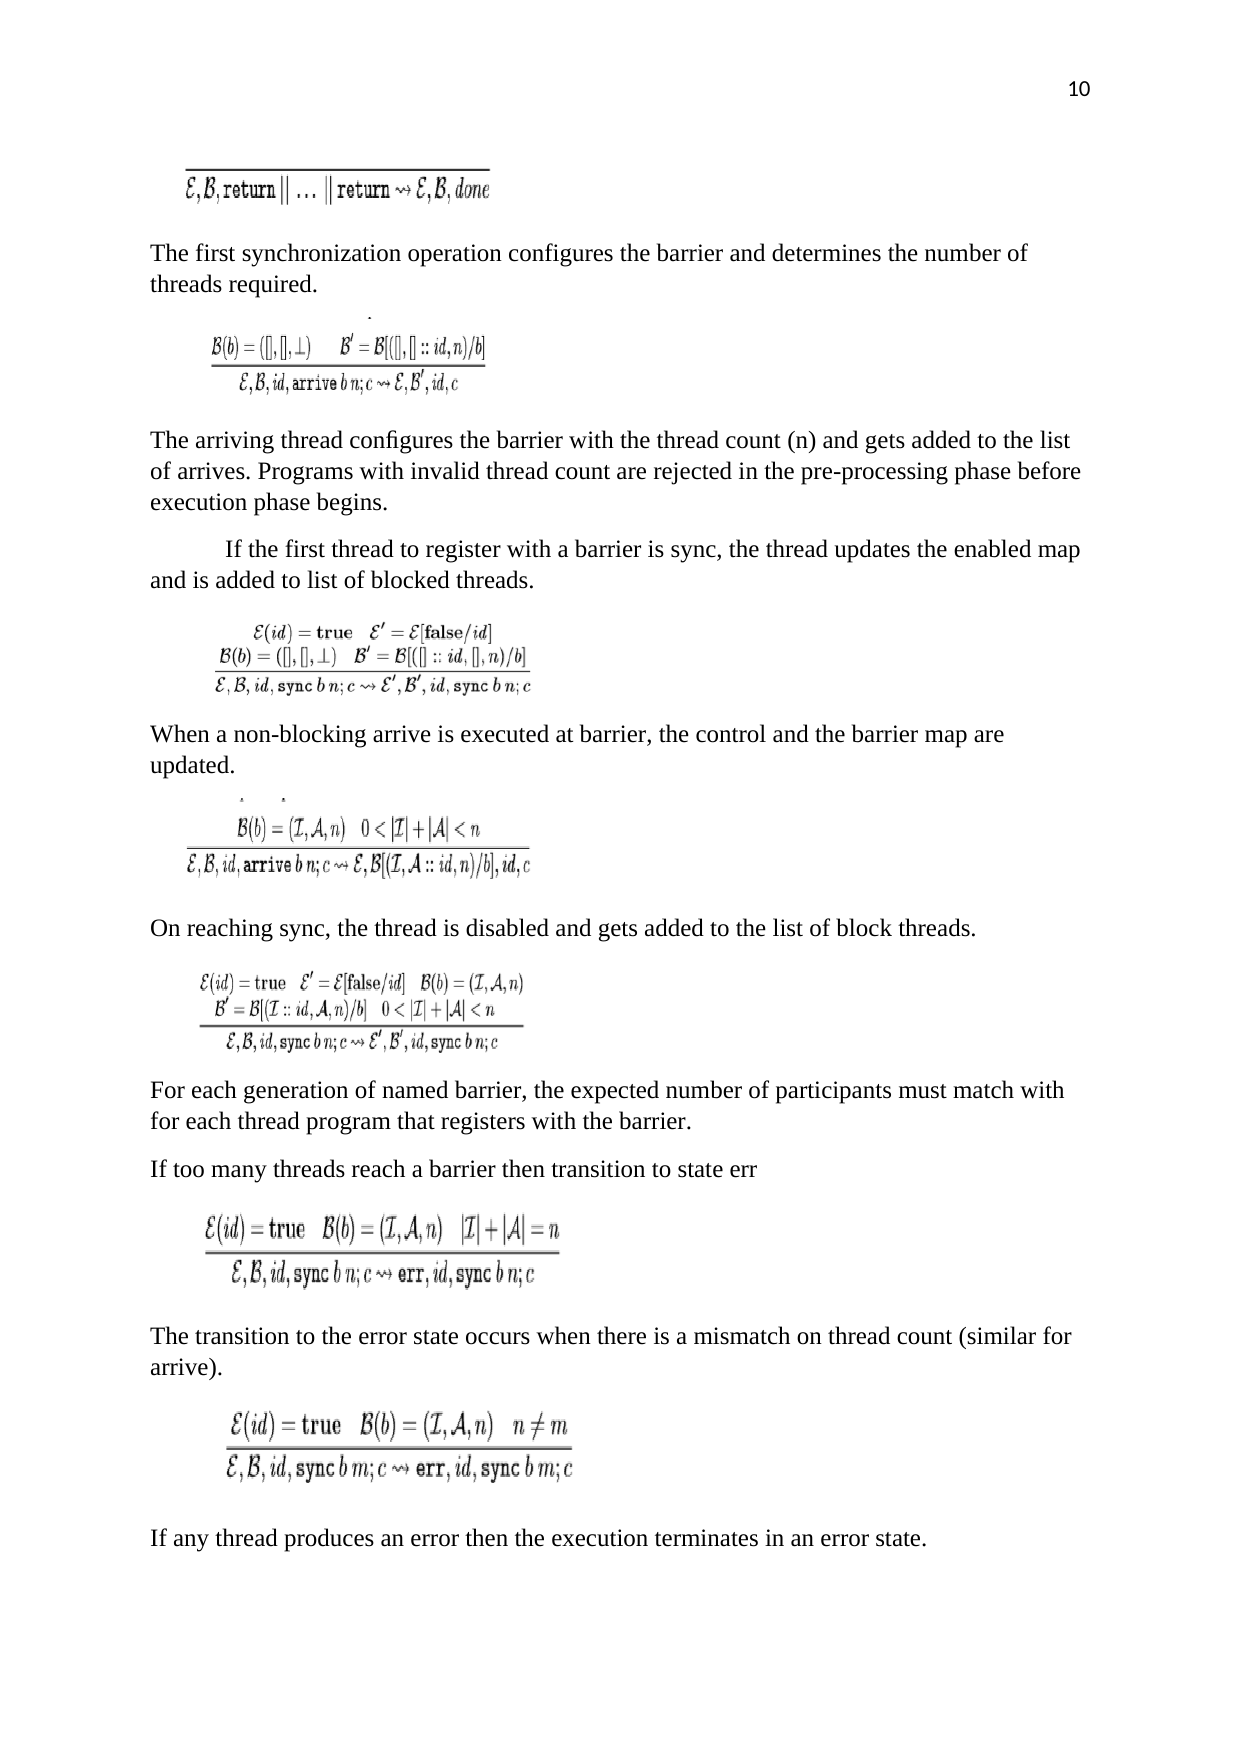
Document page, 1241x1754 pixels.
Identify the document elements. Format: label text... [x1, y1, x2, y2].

text When a non-blocking arrive is executed at barrier, the control and the barrier map are updated. [150, 719, 1090, 779]
text The transition to the error state occurs when there is a mismatch on thread count (similar for arrive). [150, 1321, 1090, 1381]
picture [150, 317, 543, 406]
text If any thread produces an error then the execution terminates in an error state. [150, 1523, 1090, 1552]
text For each generation of named barrier, the expected number of participants must match with for each thread program that registers with the barrier. [150, 1075, 1090, 1135]
text If the first thread to register with a barrier is sync, the thread updates the enabled map and is added to list of blocked threads. [150, 534, 1090, 594]
picture [150, 1201, 636, 1303]
picture [150, 150, 538, 220]
text The arriving thread conﬁgures the barrier with the thread count (n) and gets added to the list of arrives. Programs with invalid thread count are rejected in the pre-processing phase before execution phase begins. [150, 425, 1090, 516]
picture [150, 798, 573, 894]
text The first synchronization operation configures the barrier and determines the number of threads required. [150, 238, 1090, 298]
picture [150, 1399, 655, 1504]
picture [150, 613, 612, 701]
text If too many threads reach a barrier then transition to state err [150, 1154, 1090, 1183]
picture [168, 960, 586, 1057]
text On reaching sync, the thread is disabled and gets added to the list of block threads. [150, 913, 1090, 941]
